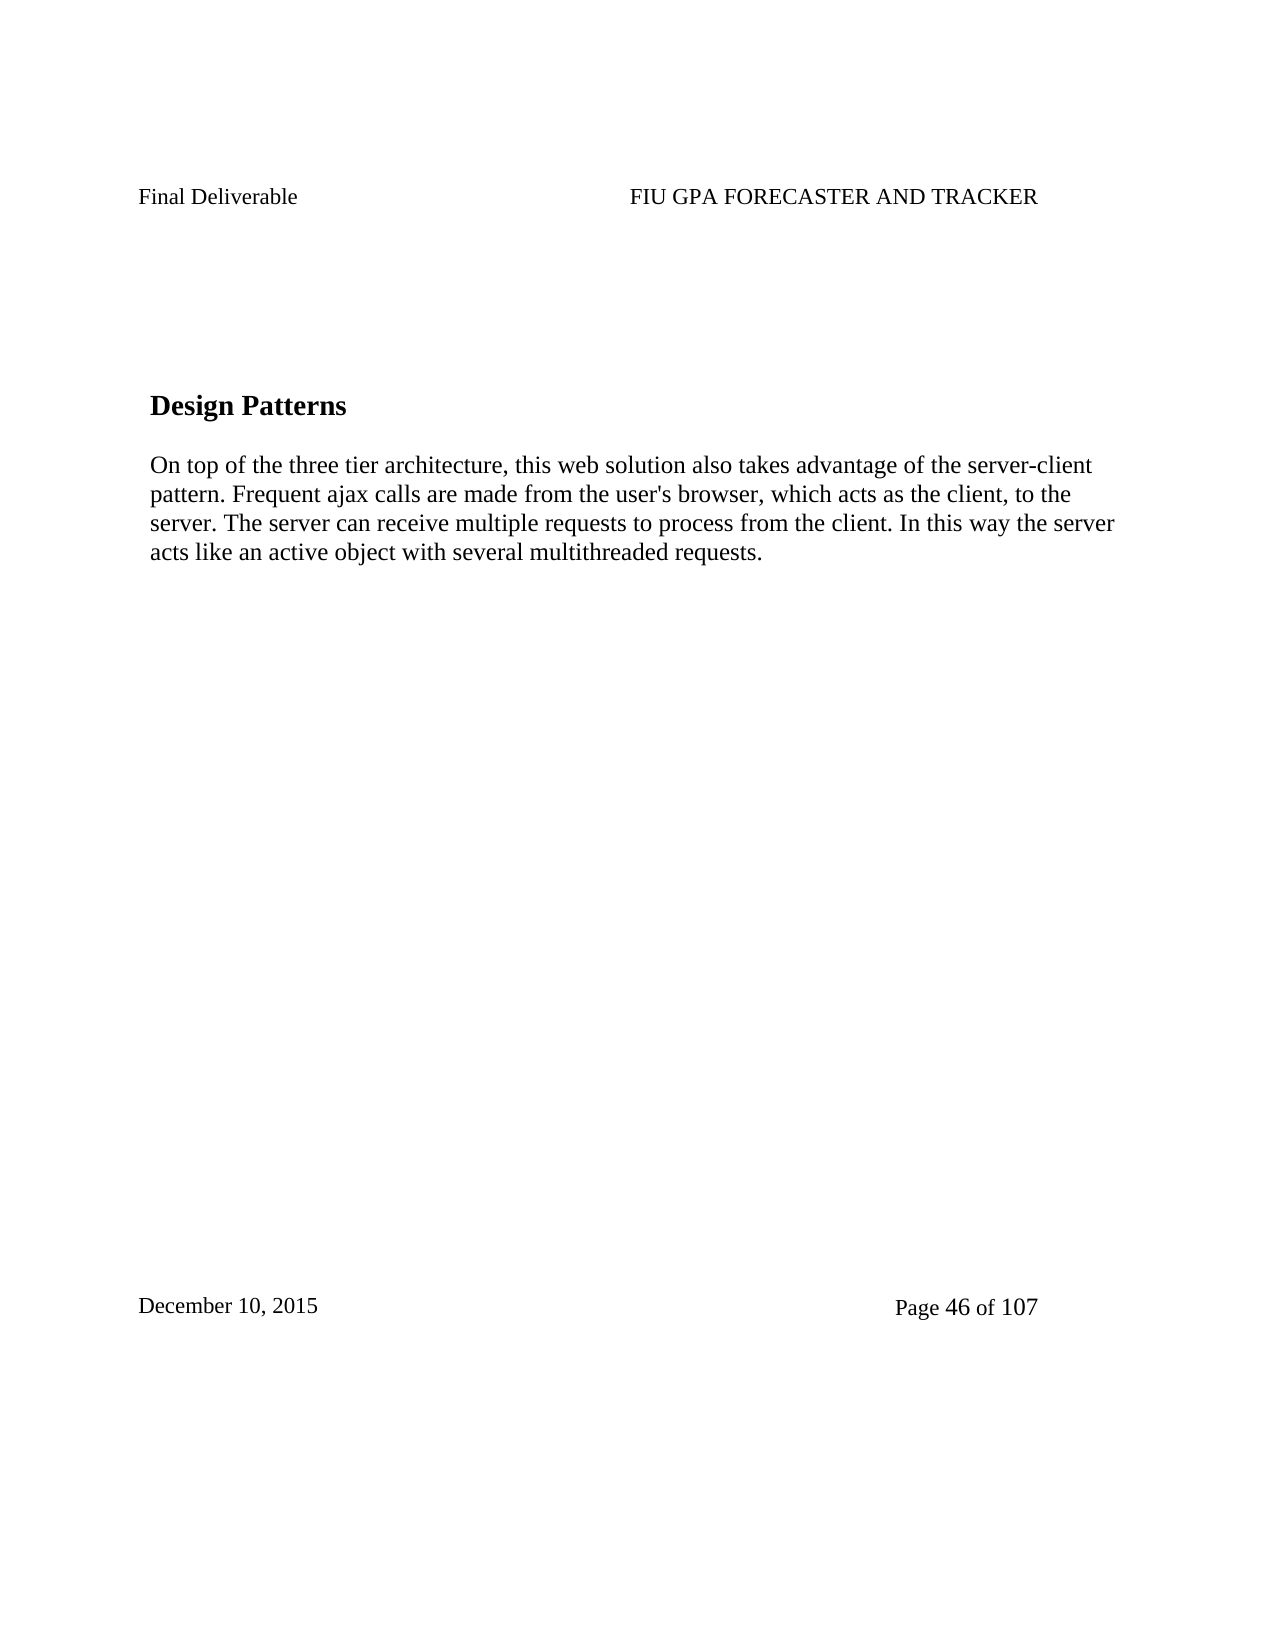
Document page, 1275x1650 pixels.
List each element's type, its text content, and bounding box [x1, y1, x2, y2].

text On top of the three tier architecture, this web solution also takes advantage of the server-client pattern. Frequent ajax calls are made from the user's browser, which acts as the client, to the server. The server can receive multiple requests to process from the client. In this way the server acts like an active object with several multithreaded requests. [150, 451, 1125, 566]
subtitle Design Patterns [150, 388, 1125, 422]
